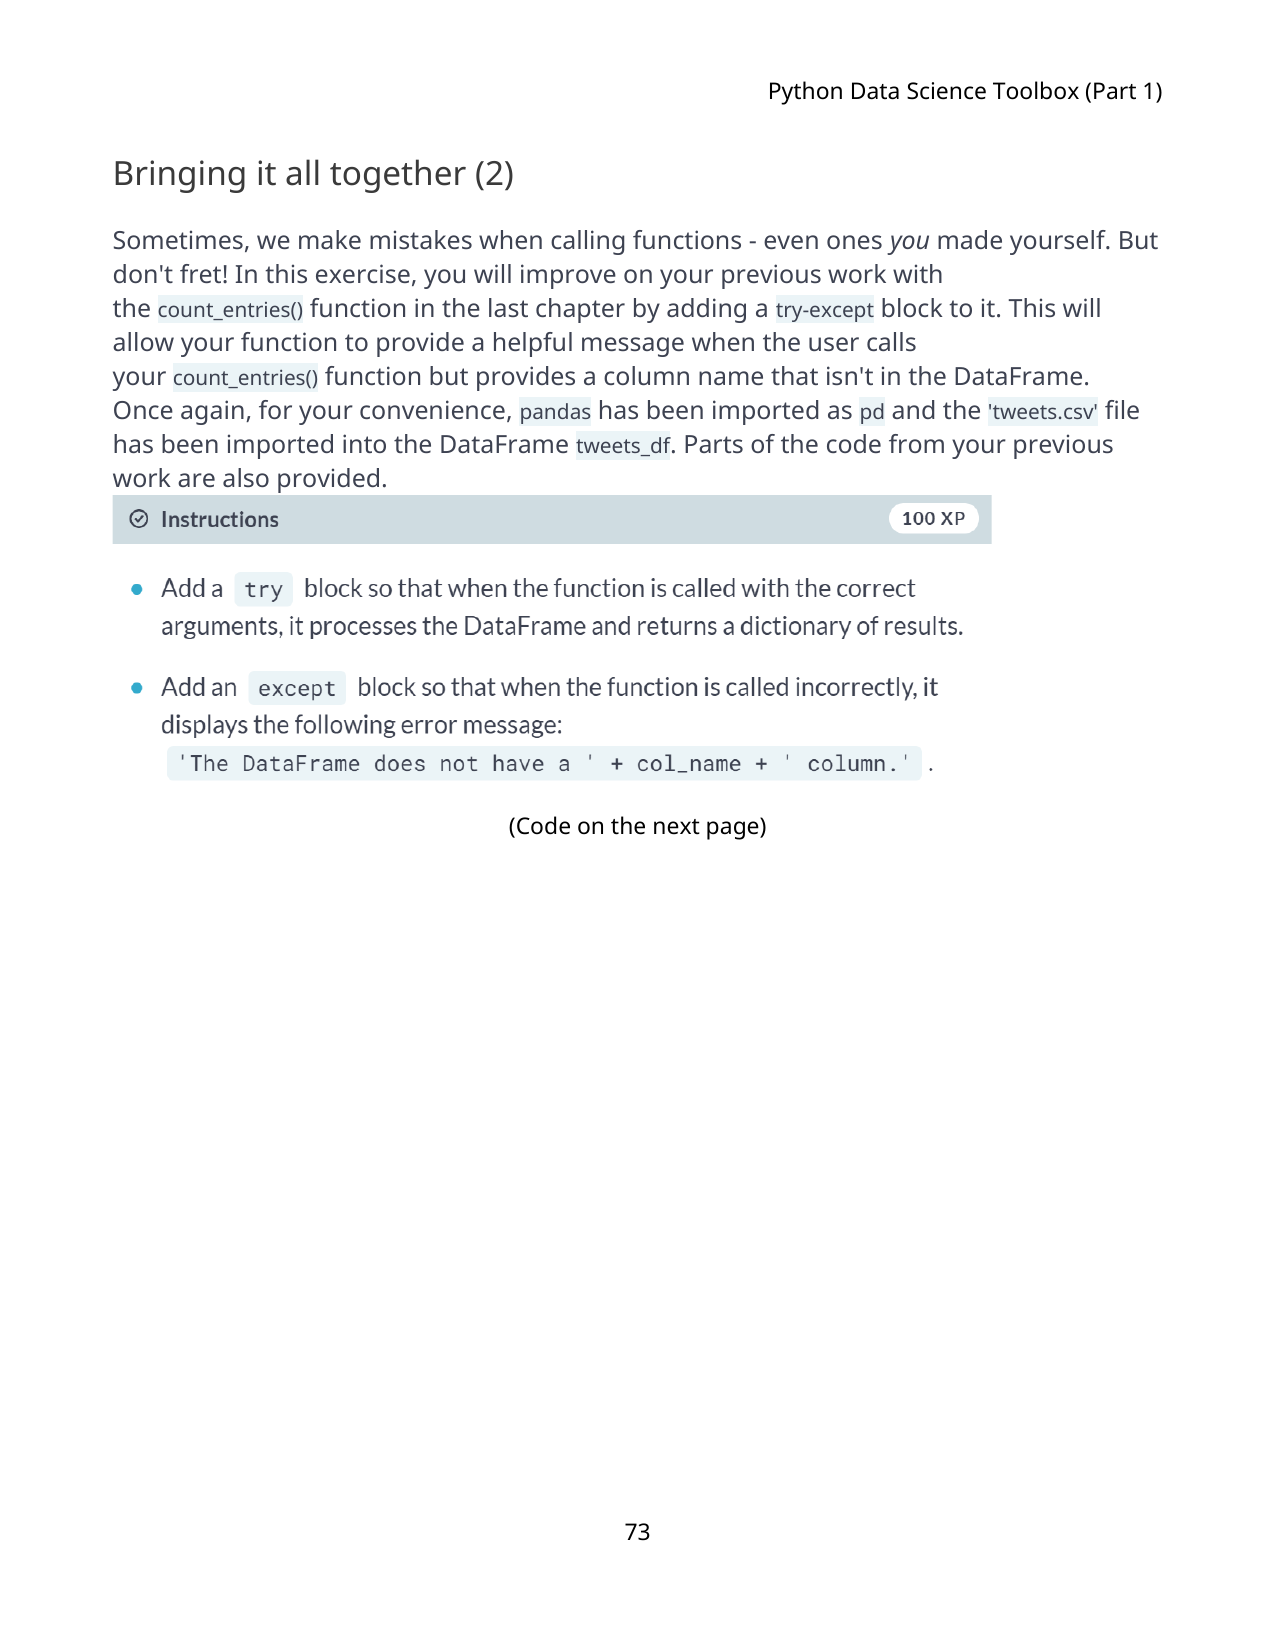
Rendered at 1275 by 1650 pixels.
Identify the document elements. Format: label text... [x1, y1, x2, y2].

picture [112, 495, 992, 791]
text Sometimes, we make mistakes when calling functions - even ones you made yourself. But don't fret! In this exercise, you will improve on your previous work with the count_entries() function in the last chapter by adding a try-except block to it. This will allow your function to provide a helpful message when the user calls your count_entries() function but provides a column name that isn't in the DataFrame. [112, 222, 1162, 393]
text (Code on the next page) [112, 809, 1162, 871]
subtitle Bringing it all together (2) [112, 150, 1162, 195]
text Once again, for your convenience, pandas has been imported as pd and the 'tweets.csv' file has been imported into the DataFrame tweets_df. Parts of the code from your previous work are also provided. [112, 393, 1162, 495]
